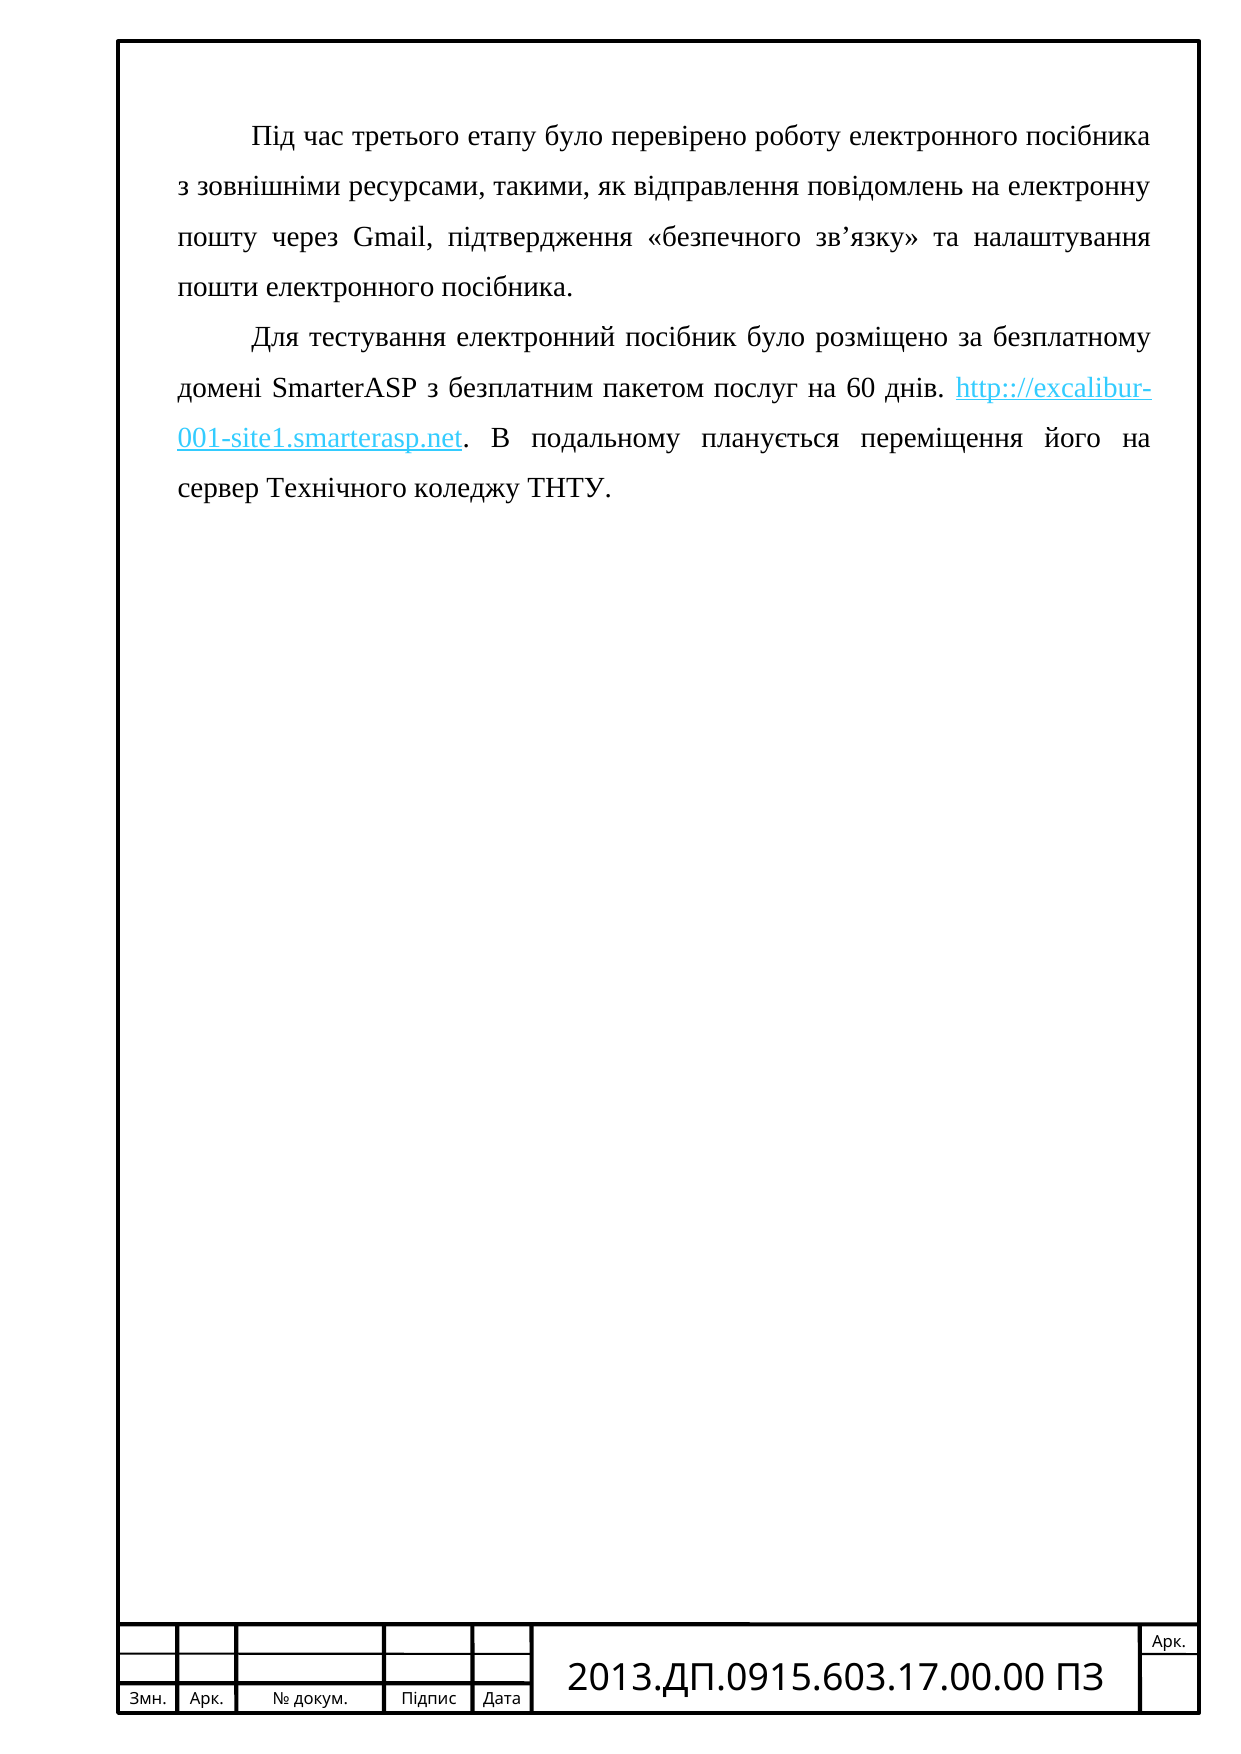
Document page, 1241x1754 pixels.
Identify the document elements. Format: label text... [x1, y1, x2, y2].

text Для тестування електронний посібник було розміщено за безплатному домені SmarterASP з безплатним пакетом послуг на 60 днів. http:://excalibur-001-site1.smarterasp.net. В подальному планується переміщення його на сервер Технічного коледжу ТНТУ. [177, 319, 1152, 504]
text Під час третього етапу було перевірено роботу електронного посібника з зовнішніми ресурсами, такими, як відправлення повідомлень на електронну пошту через Gmail, підтвердження «безпечного зв’язку» та налаштування пошти електронного посібника. [177, 118, 1152, 303]
